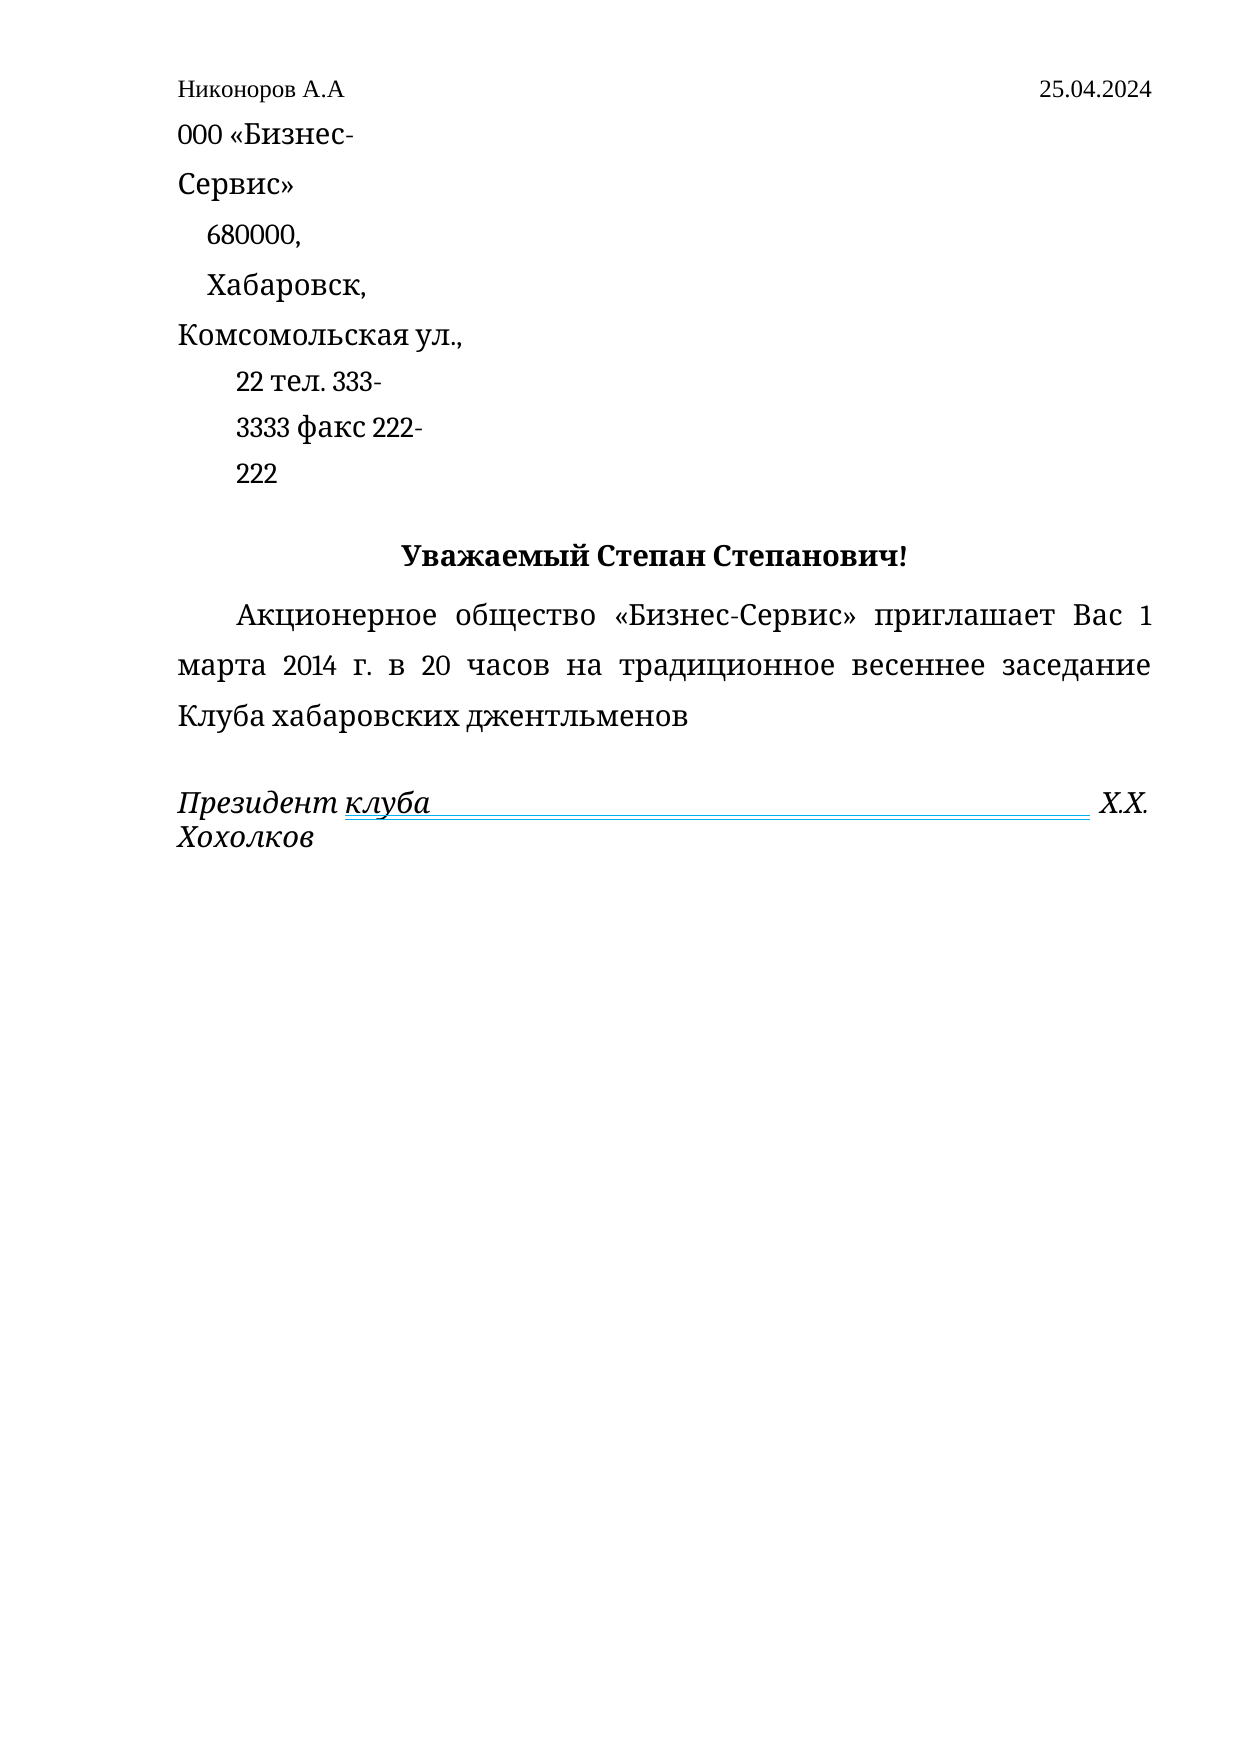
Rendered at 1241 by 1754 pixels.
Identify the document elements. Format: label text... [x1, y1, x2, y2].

text Сервис» [177, 168, 1033, 202]
text Акционерное общество «Бизнес-Сервис» приглашает Вас 1 марта 2014 г. в 20 часов на традиционное весеннее заседание Клуба хабаровских джентльменов [177, 599, 1152, 733]
text 000 «Бизнес- [177, 118, 1033, 152]
text Уважаемый Степан Степанович! [214, 541, 1095, 574]
text 222 [236, 457, 1152, 491]
text 22 тел. 333- [236, 365, 1152, 398]
text Президент клуба Х.Х. Хохолков [177, 788, 1152, 855]
text Комсомольская ул., [177, 319, 1033, 352]
text Хабаровск, [207, 269, 1152, 302]
text 3333 факс 222- [236, 411, 1152, 444]
text 680000, [207, 218, 1152, 252]
